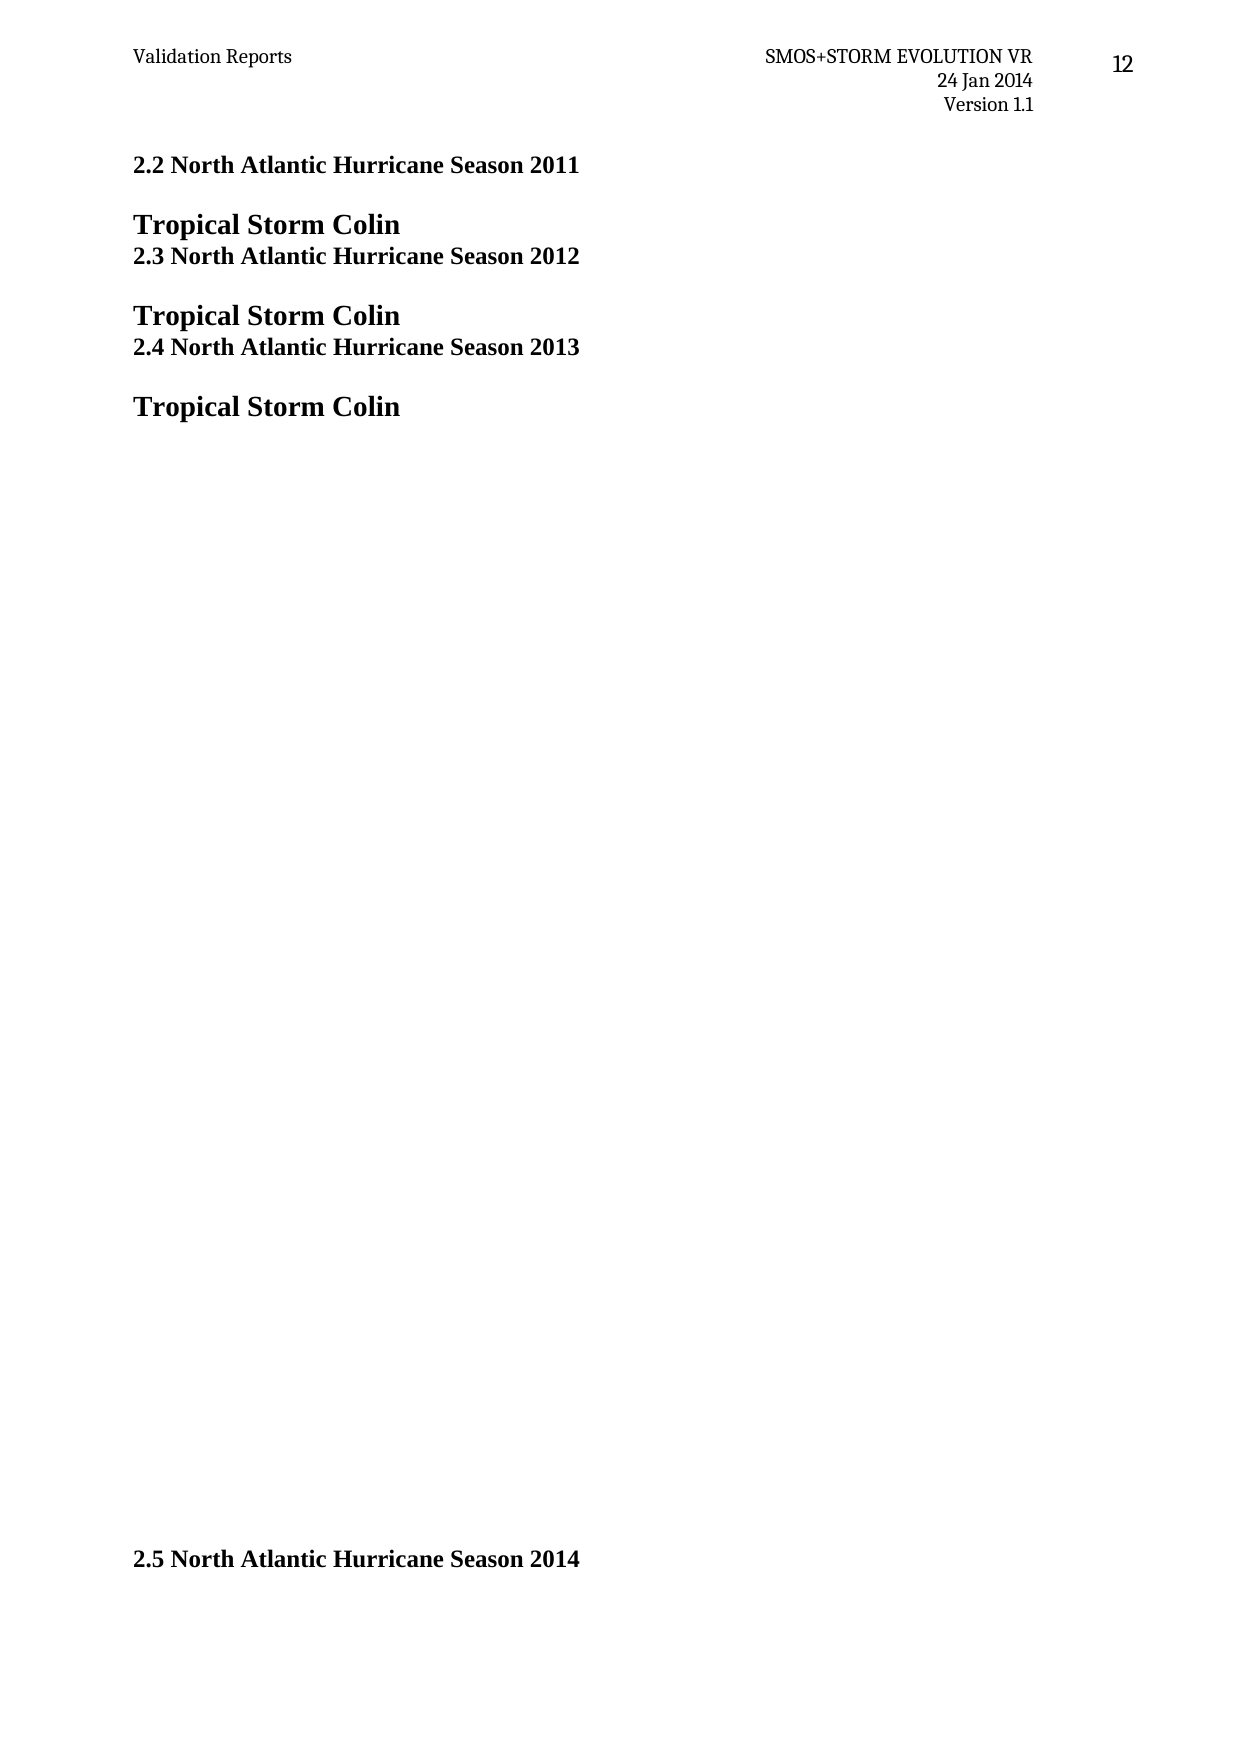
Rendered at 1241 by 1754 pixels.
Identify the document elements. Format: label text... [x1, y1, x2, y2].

subtitle Tropical Storm Colin [133, 207, 1108, 241]
subtitle North Atlantic Hurricane Season 2014 [133, 1544, 1108, 1573]
subtitle Tropical Storm Colin [133, 389, 1108, 423]
subtitle North Atlantic Hurricane Season 2011 [133, 150, 1108, 179]
subtitle North Atlantic Hurricane Season 2013 [133, 332, 1108, 361]
subtitle North Atlantic Hurricane Season 2012 [133, 241, 1108, 270]
subtitle Tropical Storm Colin [133, 298, 1108, 332]
